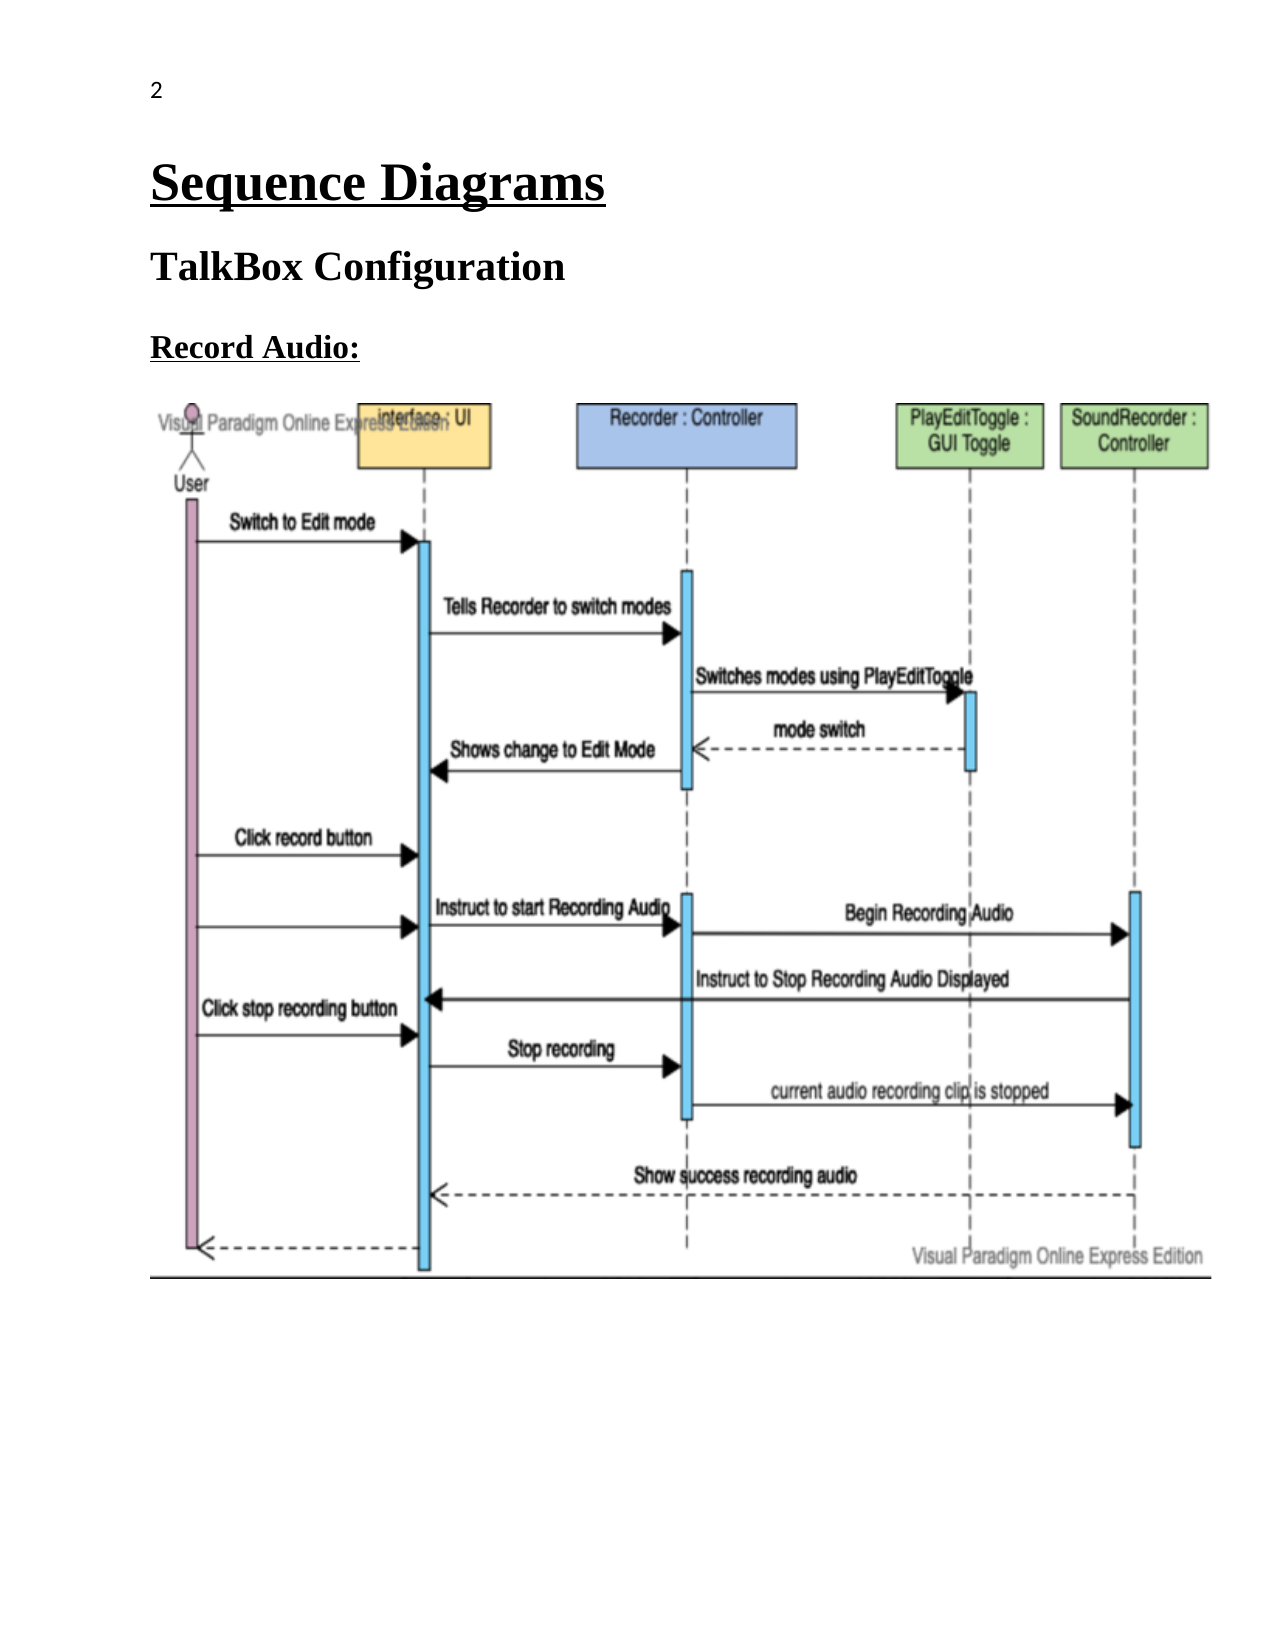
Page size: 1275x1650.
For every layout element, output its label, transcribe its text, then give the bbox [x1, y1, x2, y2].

text Record Audio: [150, 327, 1125, 366]
text Sequence Diagrams [150, 150, 1125, 212]
picture [150, 403, 1212, 1279]
text TalkBox Configuration [150, 241, 1125, 289]
